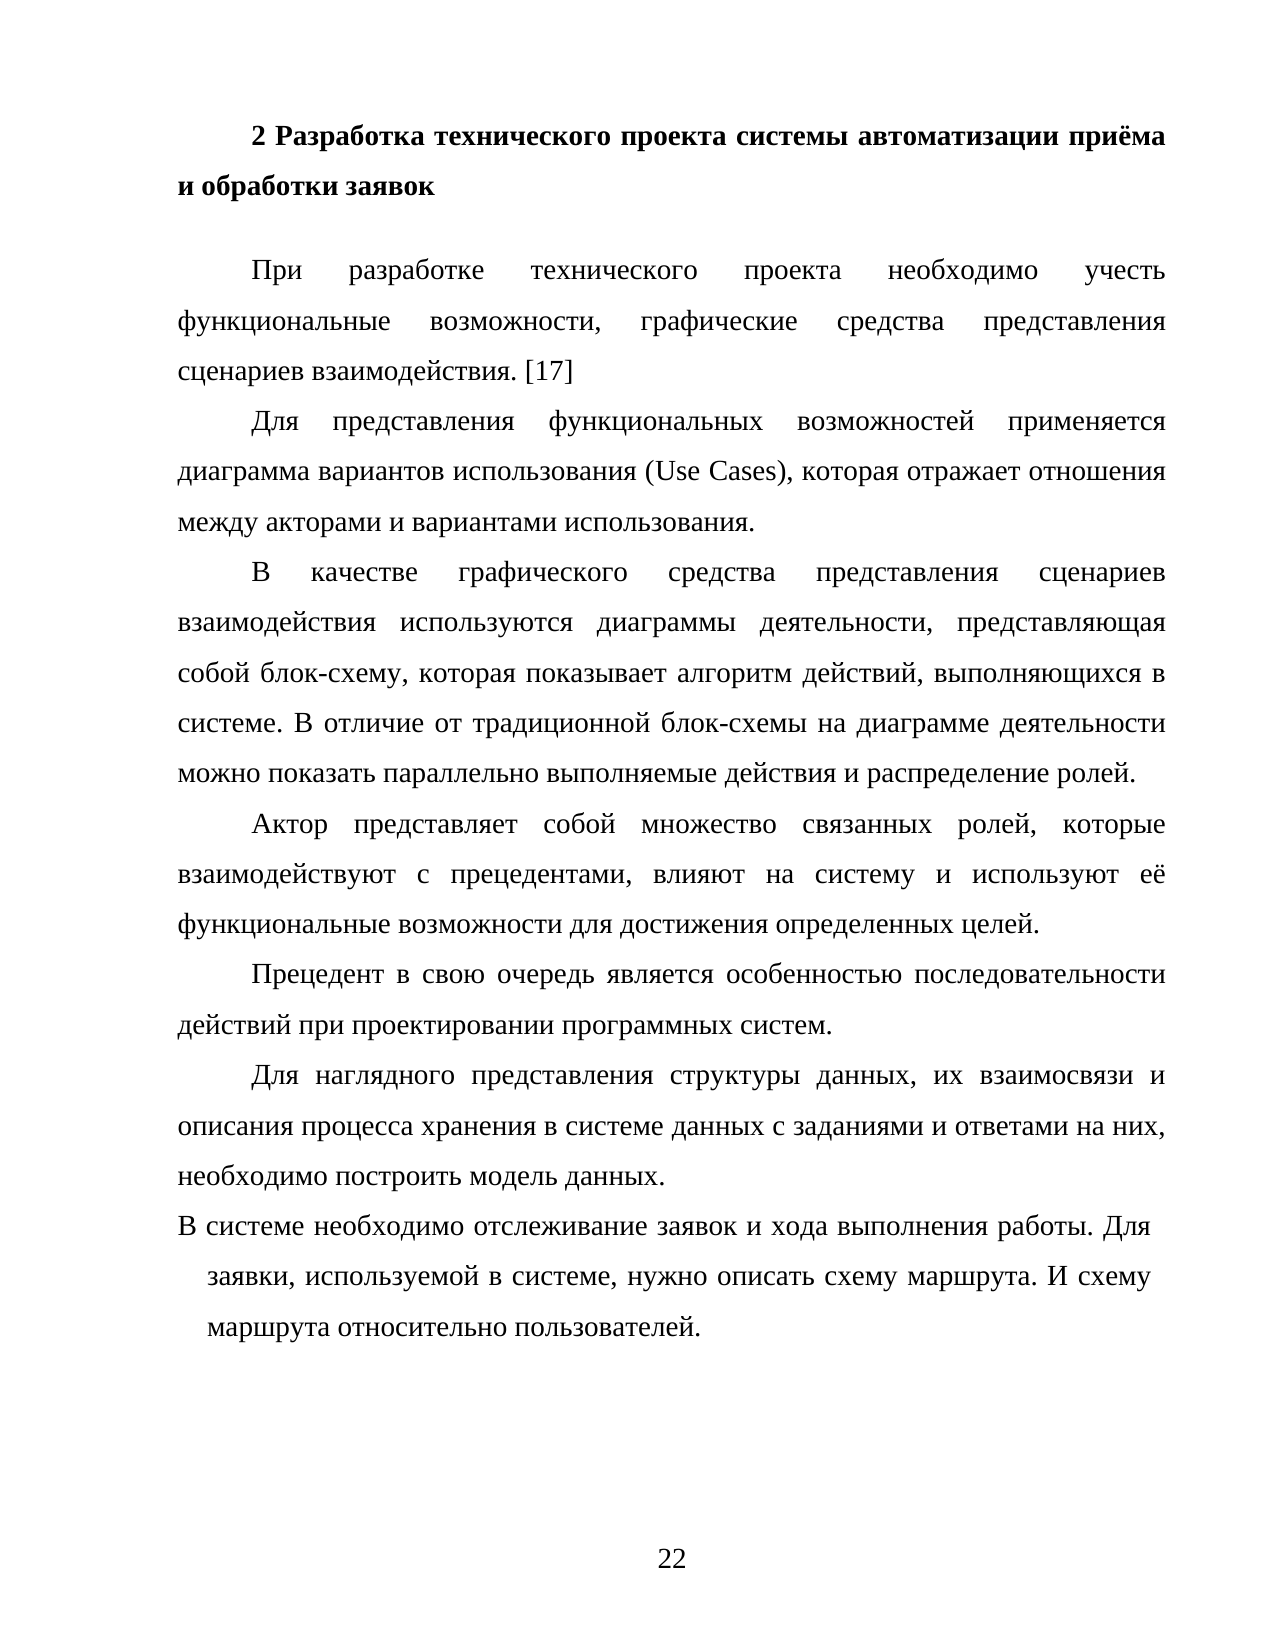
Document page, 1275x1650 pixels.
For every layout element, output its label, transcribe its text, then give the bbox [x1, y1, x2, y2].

text В системе необходимо отслеживание заявок и хода выполнения работы. Для заявки, используемой в системе, нужно описать схему маршрута. И схему маршрута относительно пользователей. [177, 1208, 1152, 1342]
subtitle 2 Разработка технического проекта системы автоматизации приёма и обработки заявок [177, 118, 1167, 202]
text При разработке технического проекта необходимо учесть функциональные возможности, графические средства представления сценариев взаимодействия. [17] [177, 252, 1167, 386]
text Для наглядного представления структуры данных, их взаимосвязи и описания процесса хранения в системе данных с заданиями и ответами на них, необходимо построить модель данных. [177, 1057, 1167, 1191]
text Актор представляет собой множество связанных ролей, которые взаимодействуют с прецедентами, влияют на систему и используют её функциональные возможности для достижения определенных целей. [177, 806, 1167, 940]
text В качестве графического средства представления сценариев взаимодействия используются диаграммы деятельности, представляющая собой блок-схему, которая показывает алгоритм действий, выполняющихся в системе. В отличие от традиционной блок-схемы на диаграмме деятельности можно показать параллельно выполняемые действия и распределение ролей. [177, 554, 1167, 789]
text Прецедент в свою очередь является особенностью последовательности действий при проектировании программных систем. [177, 957, 1167, 1041]
text Для представления функциональных возможностей применяется диаграмма вариантов использования (Use Cases), которая отражает отношения между акторами и вариантами использования. [177, 403, 1167, 537]
